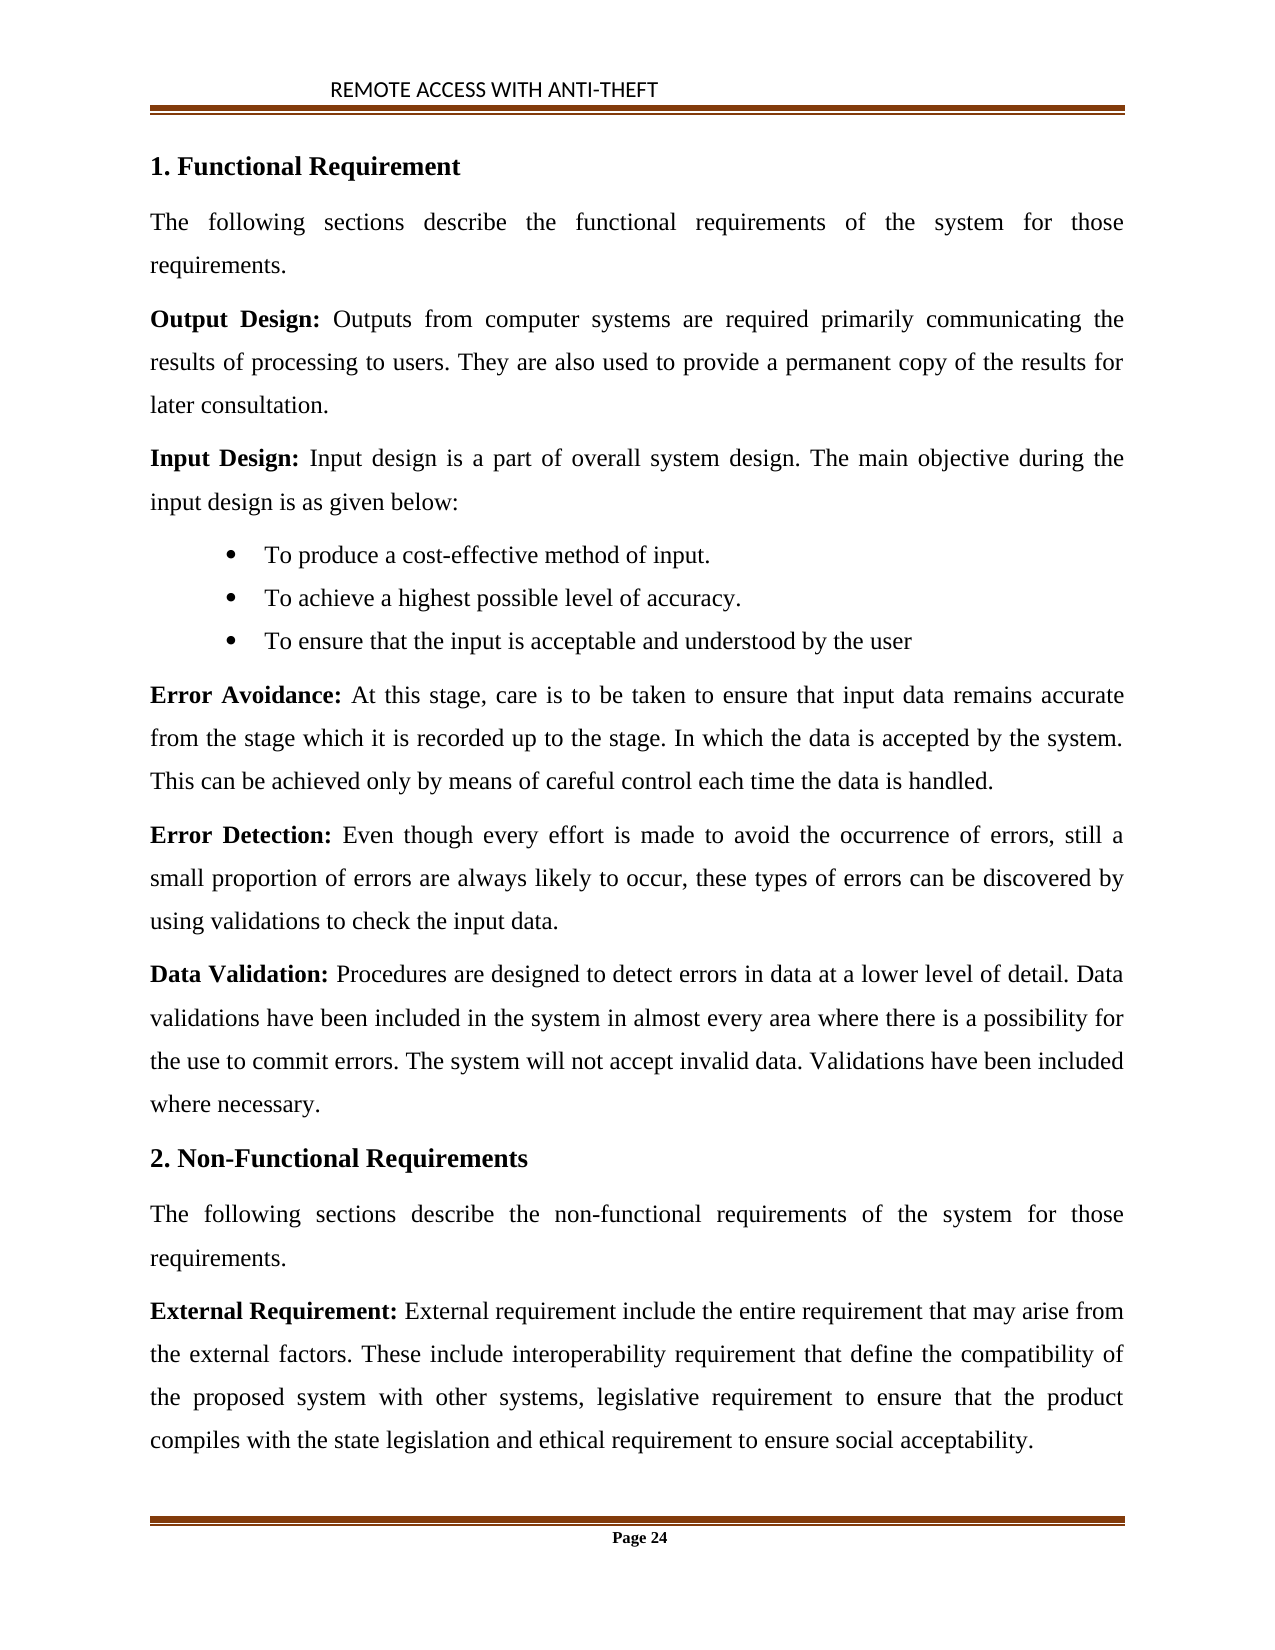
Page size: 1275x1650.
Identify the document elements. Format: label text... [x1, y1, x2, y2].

text The following sections describe the functional requirements of the system for those requirements. [150, 207, 1125, 279]
list To produce a cost-effective method of input. [227, 540, 1125, 569]
list To achieve a highest possible level of accuracy. [227, 583, 1125, 612]
text 1. Functional Requirement [150, 150, 1125, 181]
text The following sections describe the non-functional requirements of the system for those requirements. [150, 1199, 1125, 1271]
text 2. Non-Functional Requirements [150, 1142, 1125, 1174]
text Data Validation: Procedures are designed to detect errors in data at a lower level of detail. Data validations have been included in the system in almost every area where there is a possibility for the use to commit errors. The system will not accept invalid data. Validations have been included where necessary. [150, 959, 1125, 1118]
text Input Design: Input design is a part of overall system design. The main objective during the input design is as given below: [150, 443, 1125, 515]
list To ensure that the input is acceptable and understood by the user [227, 626, 1125, 655]
text Error Detection: Even though every effort is made to avoid the occurrence of errors, still a small proportion of errors are always likely to occur, these types of errors can be discovered by using validations to check the input data. [150, 820, 1125, 935]
text Error Avoidance: At this stage, care is to be taken to ensure that input data remains accurate from the stage which it is recorded up to the stage. In which the data is accepted by the system. This can be achieved only by means of careful control each time the data is handled. [150, 680, 1125, 795]
text External Requirement: External requirement include the entire requirement that may arise from the external factors. These include interoperability requirement that define the compatibility of the proposed system with other systems, legislative requirement to ensure that the product compiles with the state legislation and ethical requirement to ensure social acceptability. [150, 1296, 1125, 1454]
text Output Design: Outputs from computer systems are required primarily communicating the results of processing to users. They are also used to provide a permanent copy of the results for later consultation. [150, 304, 1125, 419]
